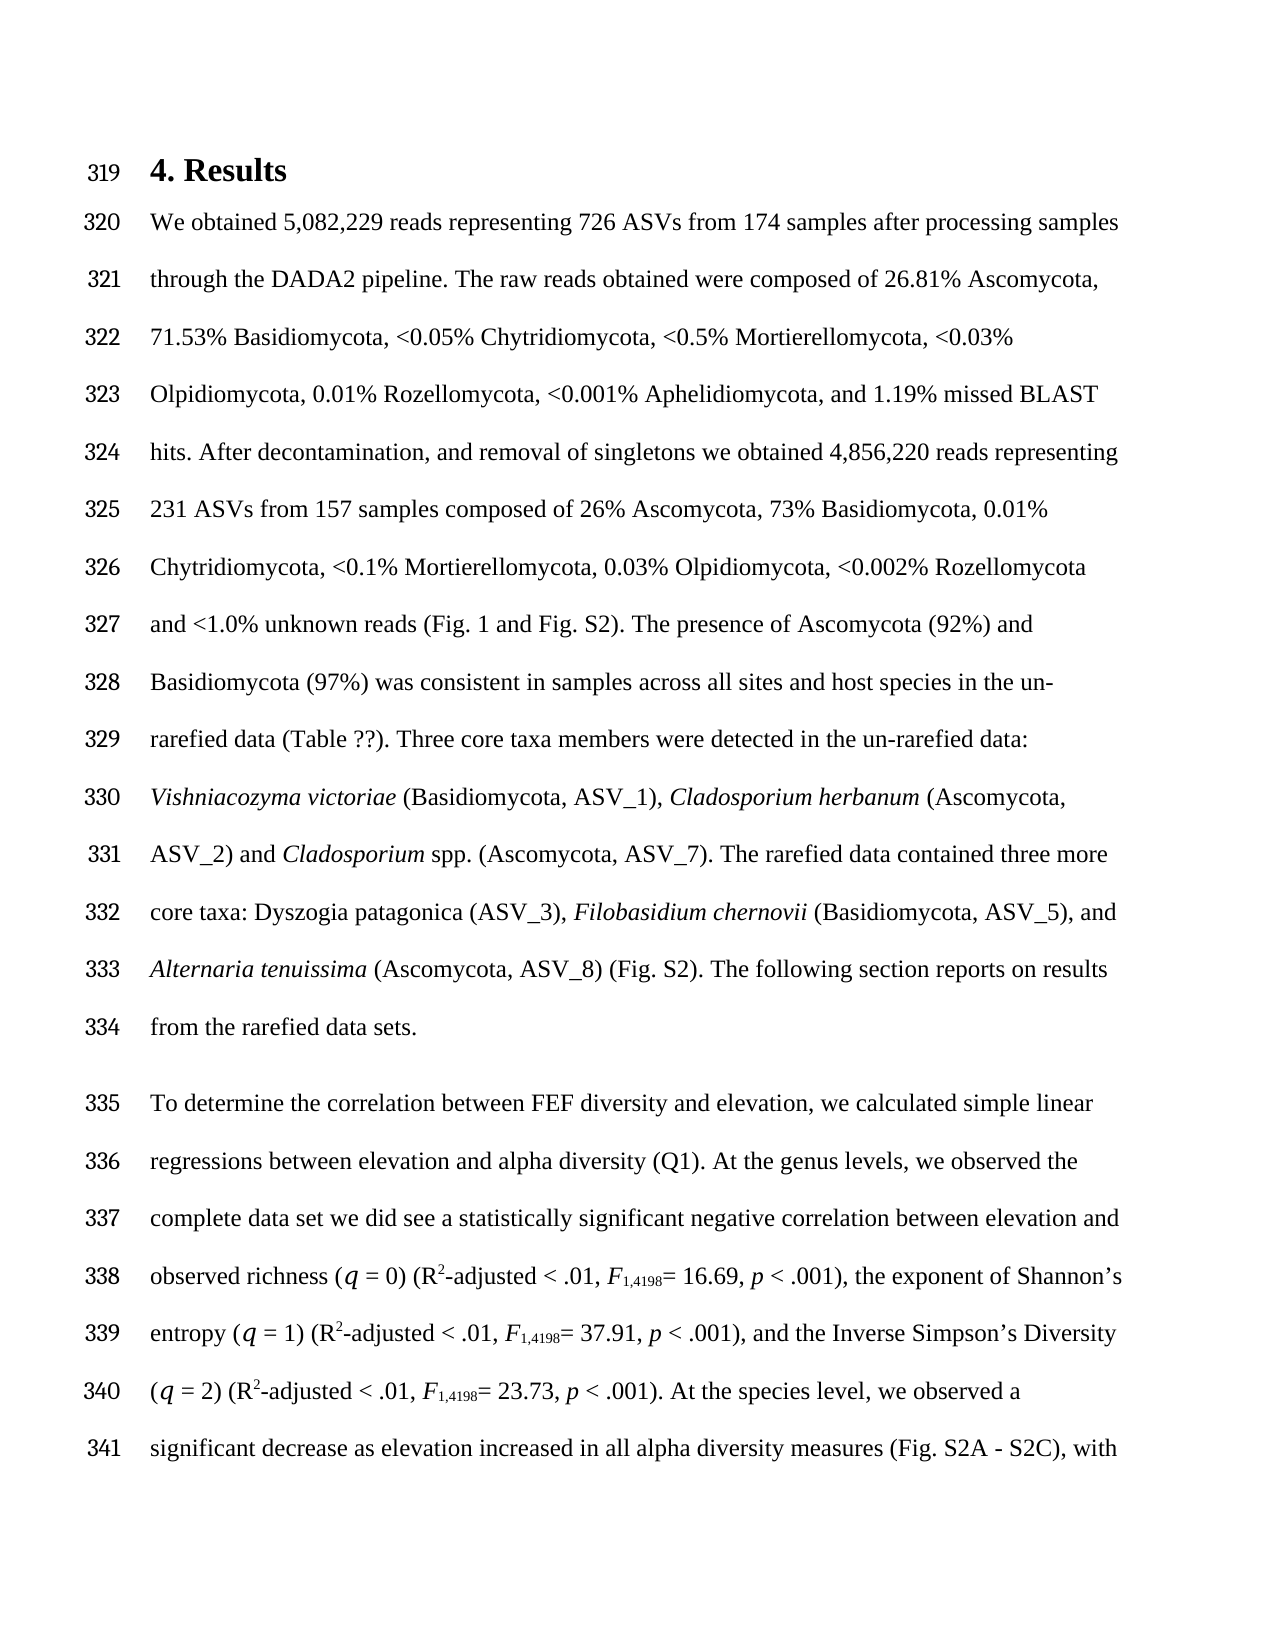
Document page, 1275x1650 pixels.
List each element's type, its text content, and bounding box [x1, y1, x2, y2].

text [150, 1088, 1125, 1462]
subtitle 4. Results [150, 150, 1125, 188]
text We obtained 5,082,229 reads representing 726 ASVs from 174 samples after processing samples through the DADA2 pipeline. The raw reads obtained were composed of 26.81% Ascomycota, 71.53% Basidiomycota, <0.05% Chytridiomycota, <0.5% Mortierellomycota, <0.03% Olpidiomycota, 0.01% Rozellomycota, <0.001% Aphelidiomycota, and 1.19% missed BLAST hits. After decontamination, and removal of singletons we obtained 4,856,220 reads representing 231 ASVs from 157 samples composed of 26% Ascomycota, 73% Basidiomycota, 0.01% Chytridiomycota, <0.1% Mortierellomycota, 0.03% Olpidiomycota, <0.002% Rozellomycota and <1.0% unknown reads (Fig. 1 and Fig. S2). The presence of Ascomycota (92%) and Basidiomycota (97%) was consistent in samples across all sites and host species in the un-rarefied data (Table ??). Three core taxa members were detected in the un-rarefied data: Vishniacozyma victoriae (Basidiomycota, ASV_1), Cladosporium herbanum (Ascomycota, ASV_2) and Cladosporium spp. (Ascomycota, ASV_7). The rarefied data contained three more core taxa: Dyszogia patagonica (ASV_3), Filobasidium chernovii (Basidiomycota, ASV_5), and Alternaria tenuissima (Ascomycota, ASV_8) (Fig. S2). The following section reports on results from the rarefied data sets. [150, 207, 1125, 1041]
